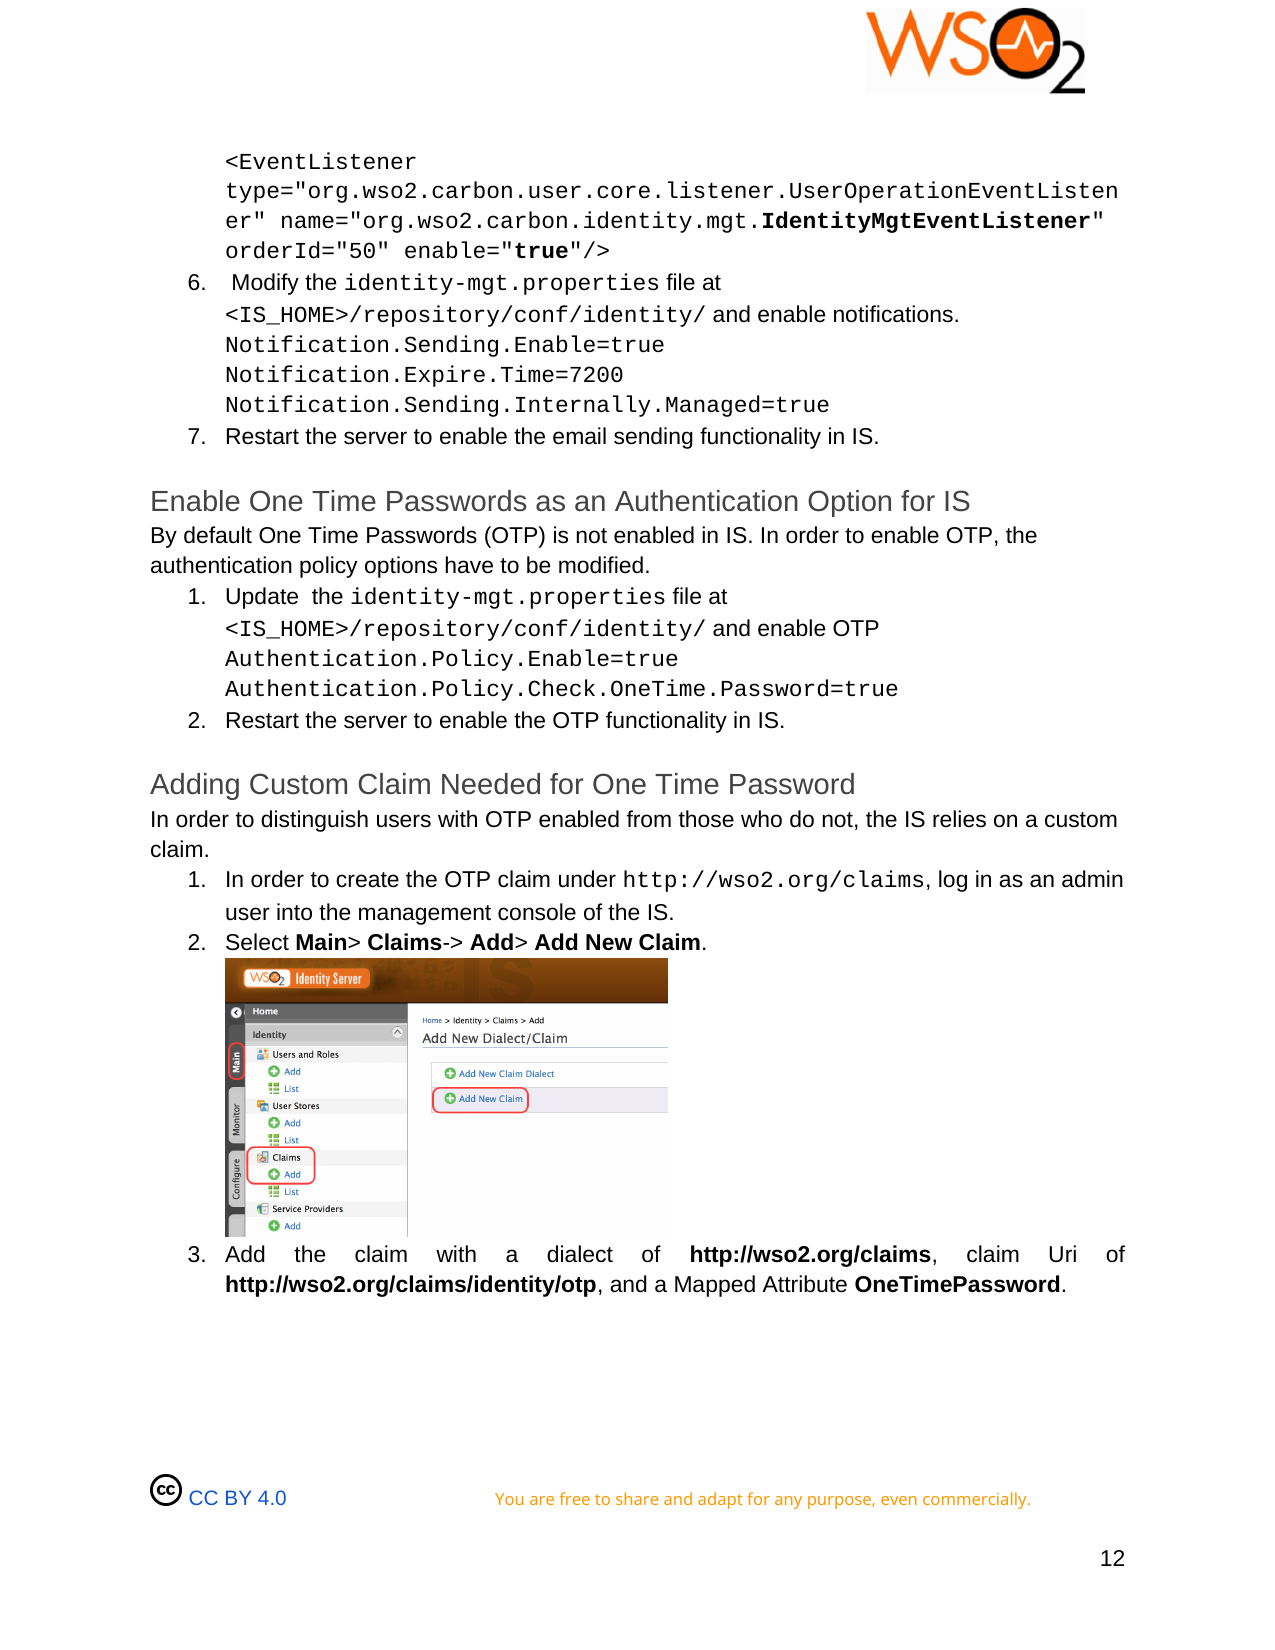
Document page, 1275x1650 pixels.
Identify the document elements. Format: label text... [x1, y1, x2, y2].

text Enable One Time Passwords as an Authentication Option for IS [150, 484, 1125, 517]
text <EventListener type="org.wso2.carbon.user.core.listener.UserOperationEventListener" name="org.wso2.carbon.identity.mgt.IdentityMgtEventListener" orderId="50" enable="true"/> [225, 150, 1125, 265]
text Authentication.Policy.Enable=true [225, 647, 1125, 673]
picture [225, 958, 668, 1237]
list Restart the server to enable the email sending functionality in IS. [187, 423, 1125, 449]
text Notification.Sending.Internally.Managed=true [225, 393, 1125, 419]
list In order to create the OTP claim under http://wso2.org/claims, log in as an admin user into the management console of the IS. [187, 866, 1125, 925]
text Notification.Sending.Enable=true [225, 334, 1125, 360]
text Notification.Expire.Time=7200 [225, 364, 1125, 389]
list Add the claim with a dialect of http://wso2.org/claims, claim Uri of http://wso2.org/claims/identity/otp, and a Mapped Attribute OneTimePassword. [187, 1241, 1125, 1297]
list Modify the identity-mgt.properties file at <IS_HOME>/repository/conf/identity/ and enable notifications. [187, 269, 1125, 330]
text In order to distinguish users with OTP enabled from those who do not, the IS relies on a custom claim. [150, 806, 1125, 862]
list Restart the server to enable the OTP functionality in IS. [187, 707, 1125, 733]
text By default One Time Passwords (OTP) is not enabled in IS. In order to enable OTP, the authentication policy options have to be modified. [150, 522, 1125, 579]
list Select Main> Claims-> Add> Add New Claim. [187, 929, 1125, 955]
picture [865, 7, 1085, 94]
list Update the identity-mgt.properties file at <IS_HOME>/repository/conf/identity/ and enable OTP [187, 583, 1125, 643]
picture [150, 1474, 182, 1506]
text Adding Custom Claim Needed for One Time Password [150, 767, 1125, 801]
text Authentication.Policy.Check.OneTime.Password=true [225, 677, 1125, 703]
